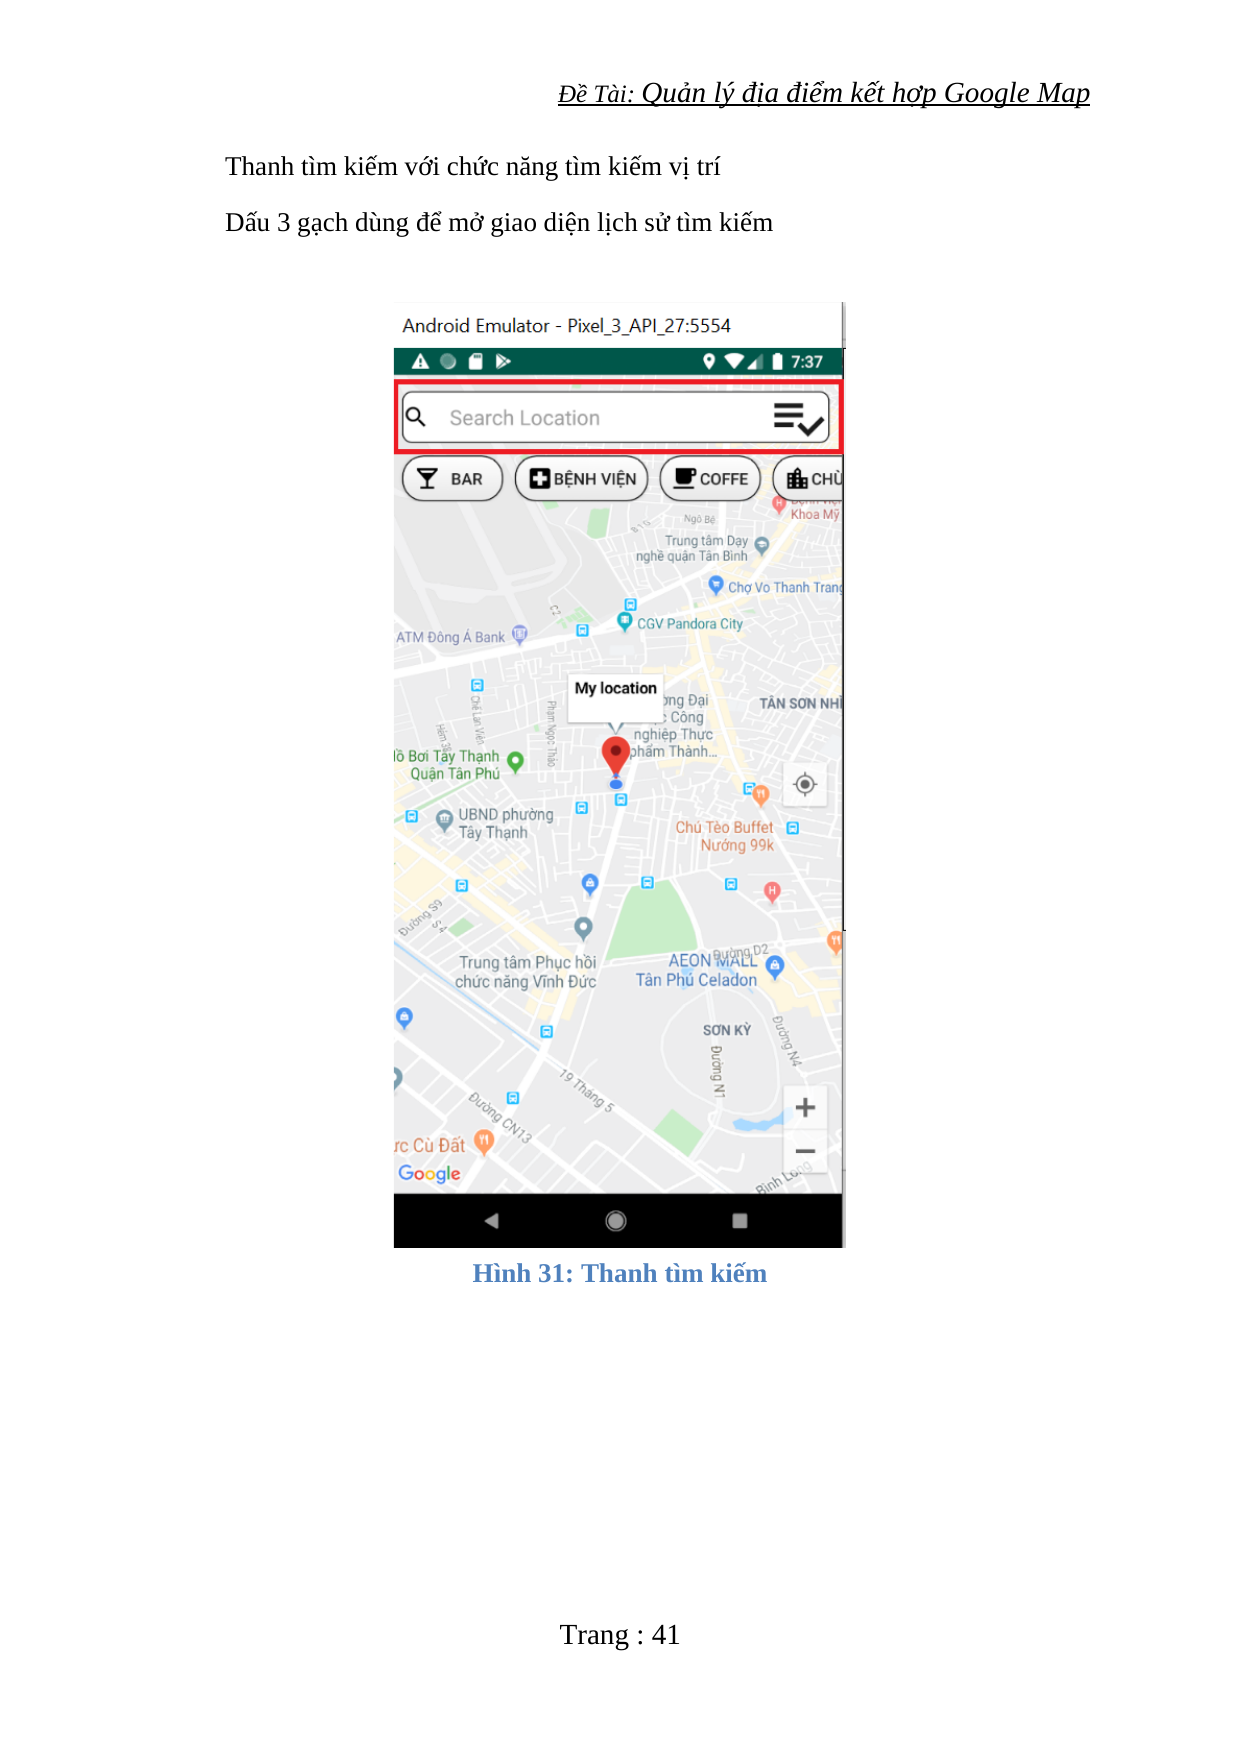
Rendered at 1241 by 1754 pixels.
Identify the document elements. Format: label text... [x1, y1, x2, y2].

picture [393, 302, 846, 1248]
text Thanh tìm kiếm với chức năng tìm kiếm vị trí [150, 150, 1090, 181]
text Dấu 3 gạch dùng để mở giao diện lịch sử tìm kiếm [150, 207, 1090, 238]
